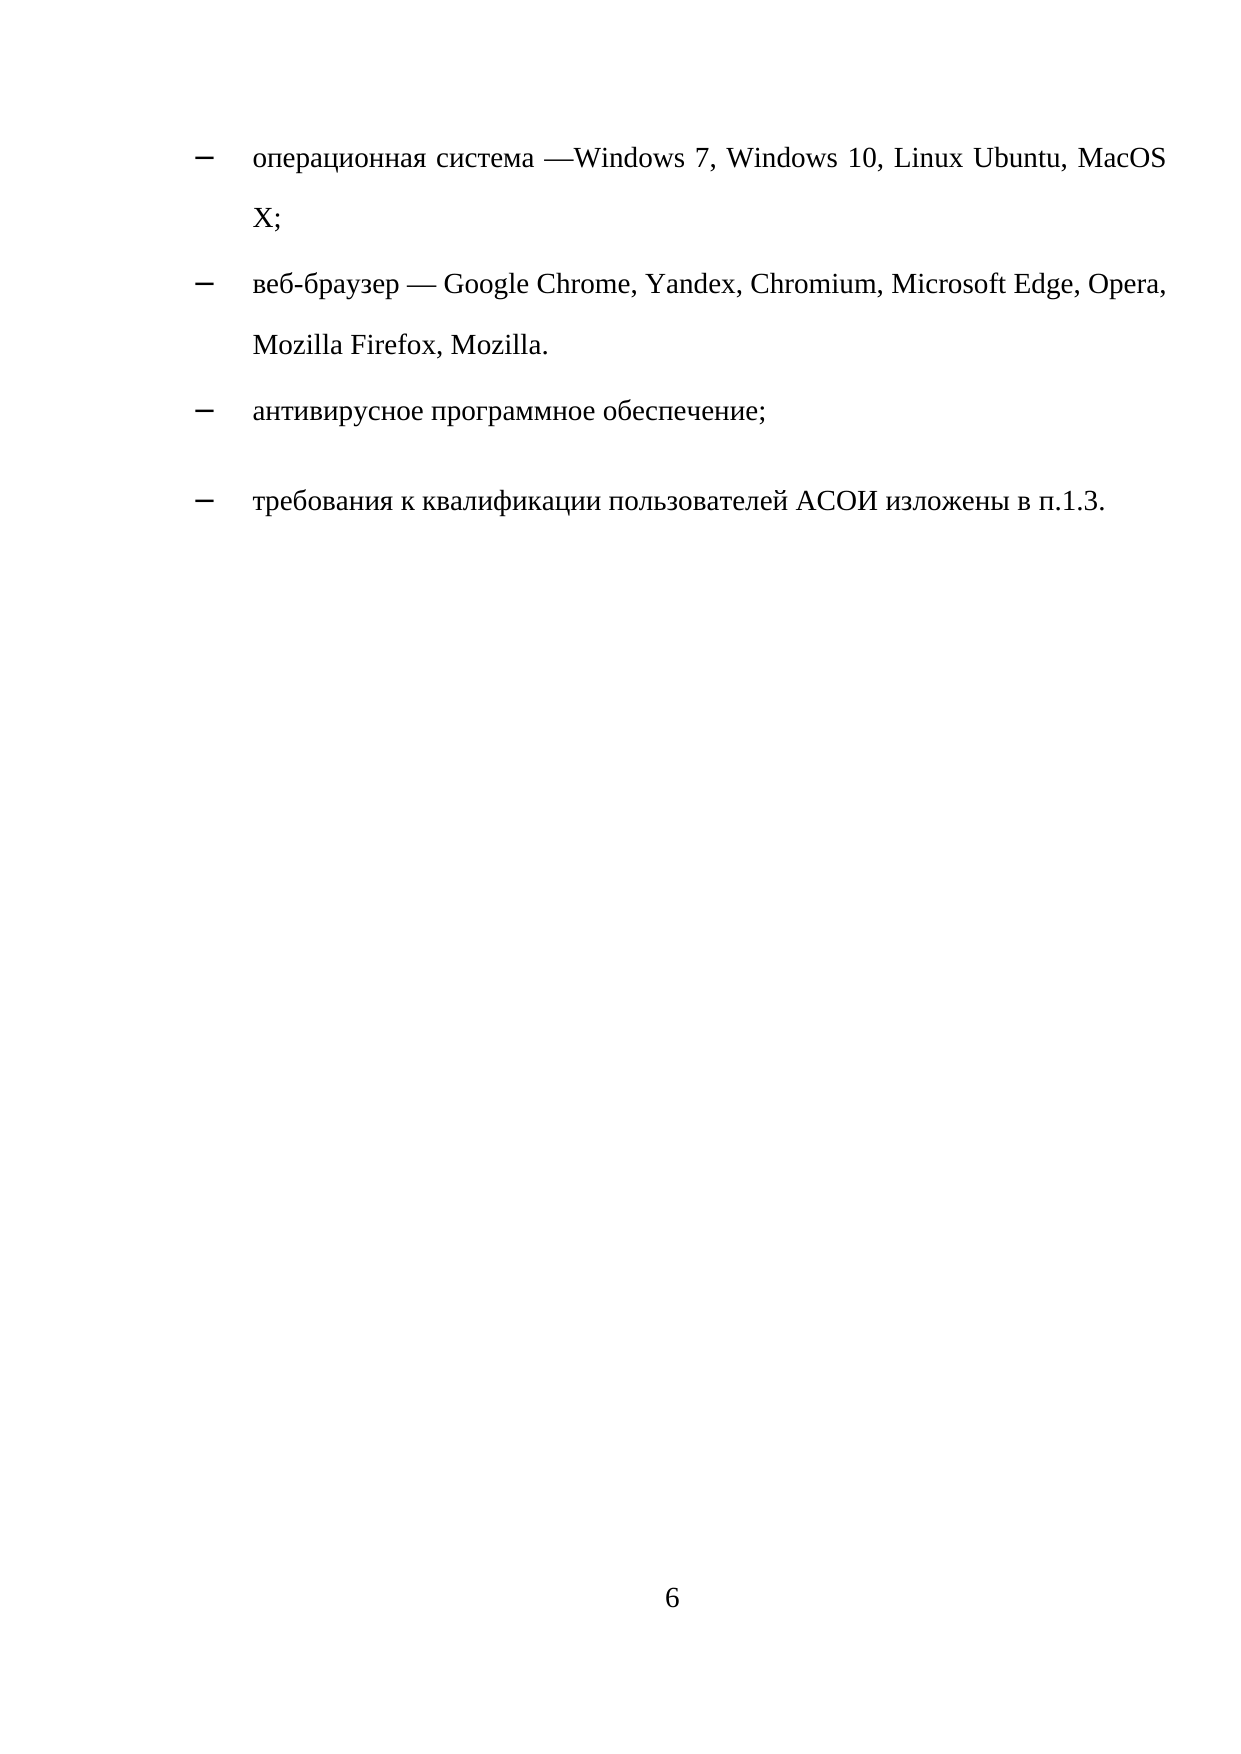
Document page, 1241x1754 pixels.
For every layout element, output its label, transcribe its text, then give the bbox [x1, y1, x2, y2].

list операционная система —Windows 7, Windows 10, Linux Ubuntu, MacOS X; [192, 124, 1167, 234]
list требования к квалификации пользователей АСОИ изложены в п.1.3. [192, 467, 1167, 527]
list антивирусное программное обеспечение; [192, 378, 1167, 437]
list веб-браузер — Google Chrome, Yandex, Chromium, Microsoft Edge, Opera, Mozilla Firefox, Mozilla. [192, 251, 1167, 361]
